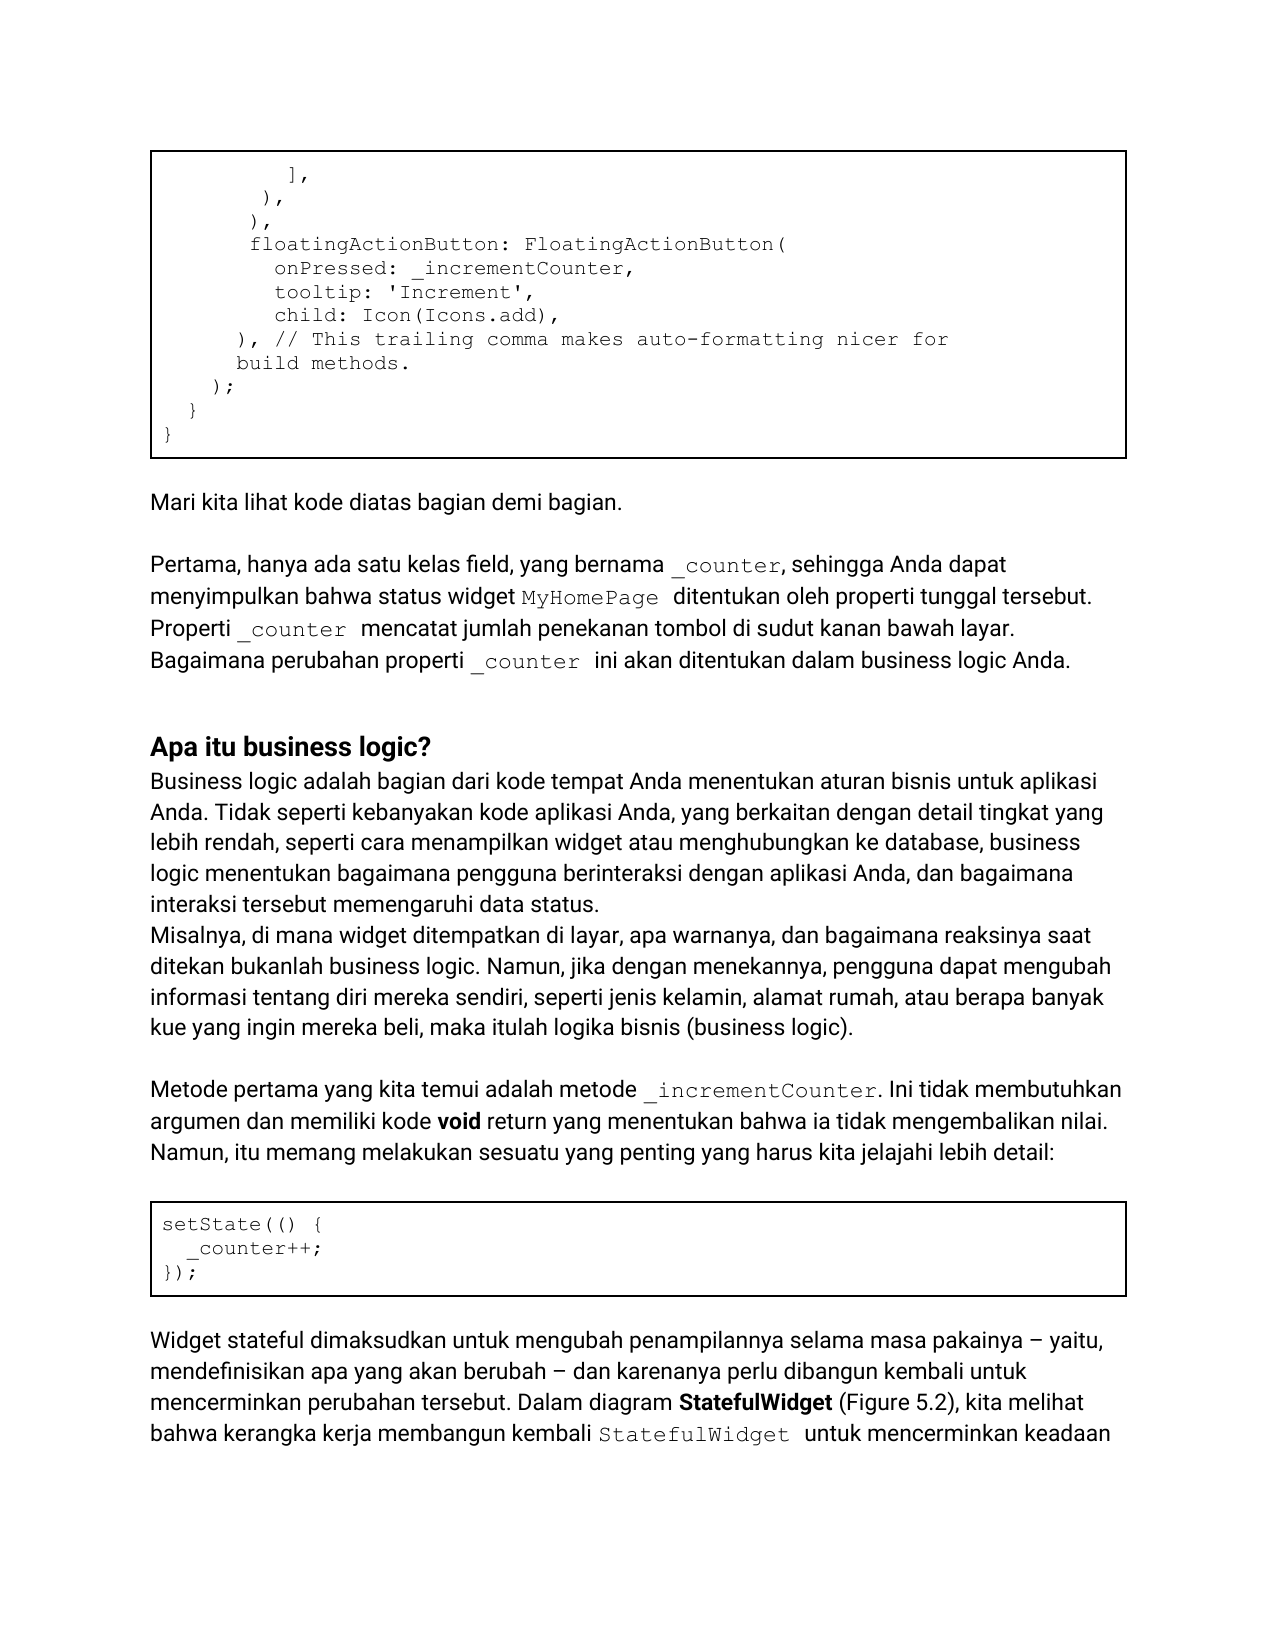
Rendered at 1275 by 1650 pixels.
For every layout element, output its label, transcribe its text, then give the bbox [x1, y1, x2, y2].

subtitle Apa itu business logic? [150, 731, 1125, 763]
text Misalnya, di mana widget ditempatkan di layar, apa warnanya, dan bagaimana reaksinya saat ditekan bukanlah business logic. Namun, jika dengan menekannya, pengguna dapat mengubah informasi tentang diri mereka sendiri, seperti jenis kelamin, alamat rumah, atau berapa banyak kue yang ingin mereka beli, maka itulah logika bisnis (business logic). [150, 922, 1125, 1041]
text Metode pertama yang kita temui adalah metode _incrementCounter. Ini tidak membutuhkan argumen dan memiliki kode void return yang menentukan bahwa ia tidak mengembalikan nilai. Namun, itu memang melakukan sesuatu yang penting yang harus kita jelajahi lebih detail: [150, 1076, 1125, 1166]
text Mari kita lihat kode diatas bagian demi bagian. [150, 489, 1125, 516]
table_header setState(() { _counter++; }); [152, 1203, 1125, 1295]
text Pertama, hanya ada satu kelas field, yang bernama _counter, sehingga Anda dapat menyimpulkan bahwa status widget MyHomePage ditentukan oleh properti tunggal tersebut. Properti _counter mencatat jumlah penekanan tombol di sudut kanan bawah layar. Bagaimana perubahan properti _counter ini akan ditentukan dalam business logic Anda. [150, 551, 1125, 676]
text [150, 1328, 1125, 1448]
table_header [152, 152, 1125, 457]
text Business logic adalah bagian dari kode tempat Anda menentukan aturan bisnis untuk aplikasi Anda. Tidak seperti kebanyakan kode aplikasi Anda, yang berkaitan dengan detail tingkat yang lebih rendah, seperti cara menampilkan widget atau menghubungkan ke database, business logic menentukan bagaimana pengguna berinteraksi dengan aplikasi Anda, dan bagaimana interaksi tersebut memengaruhi data status. [150, 768, 1125, 918]
